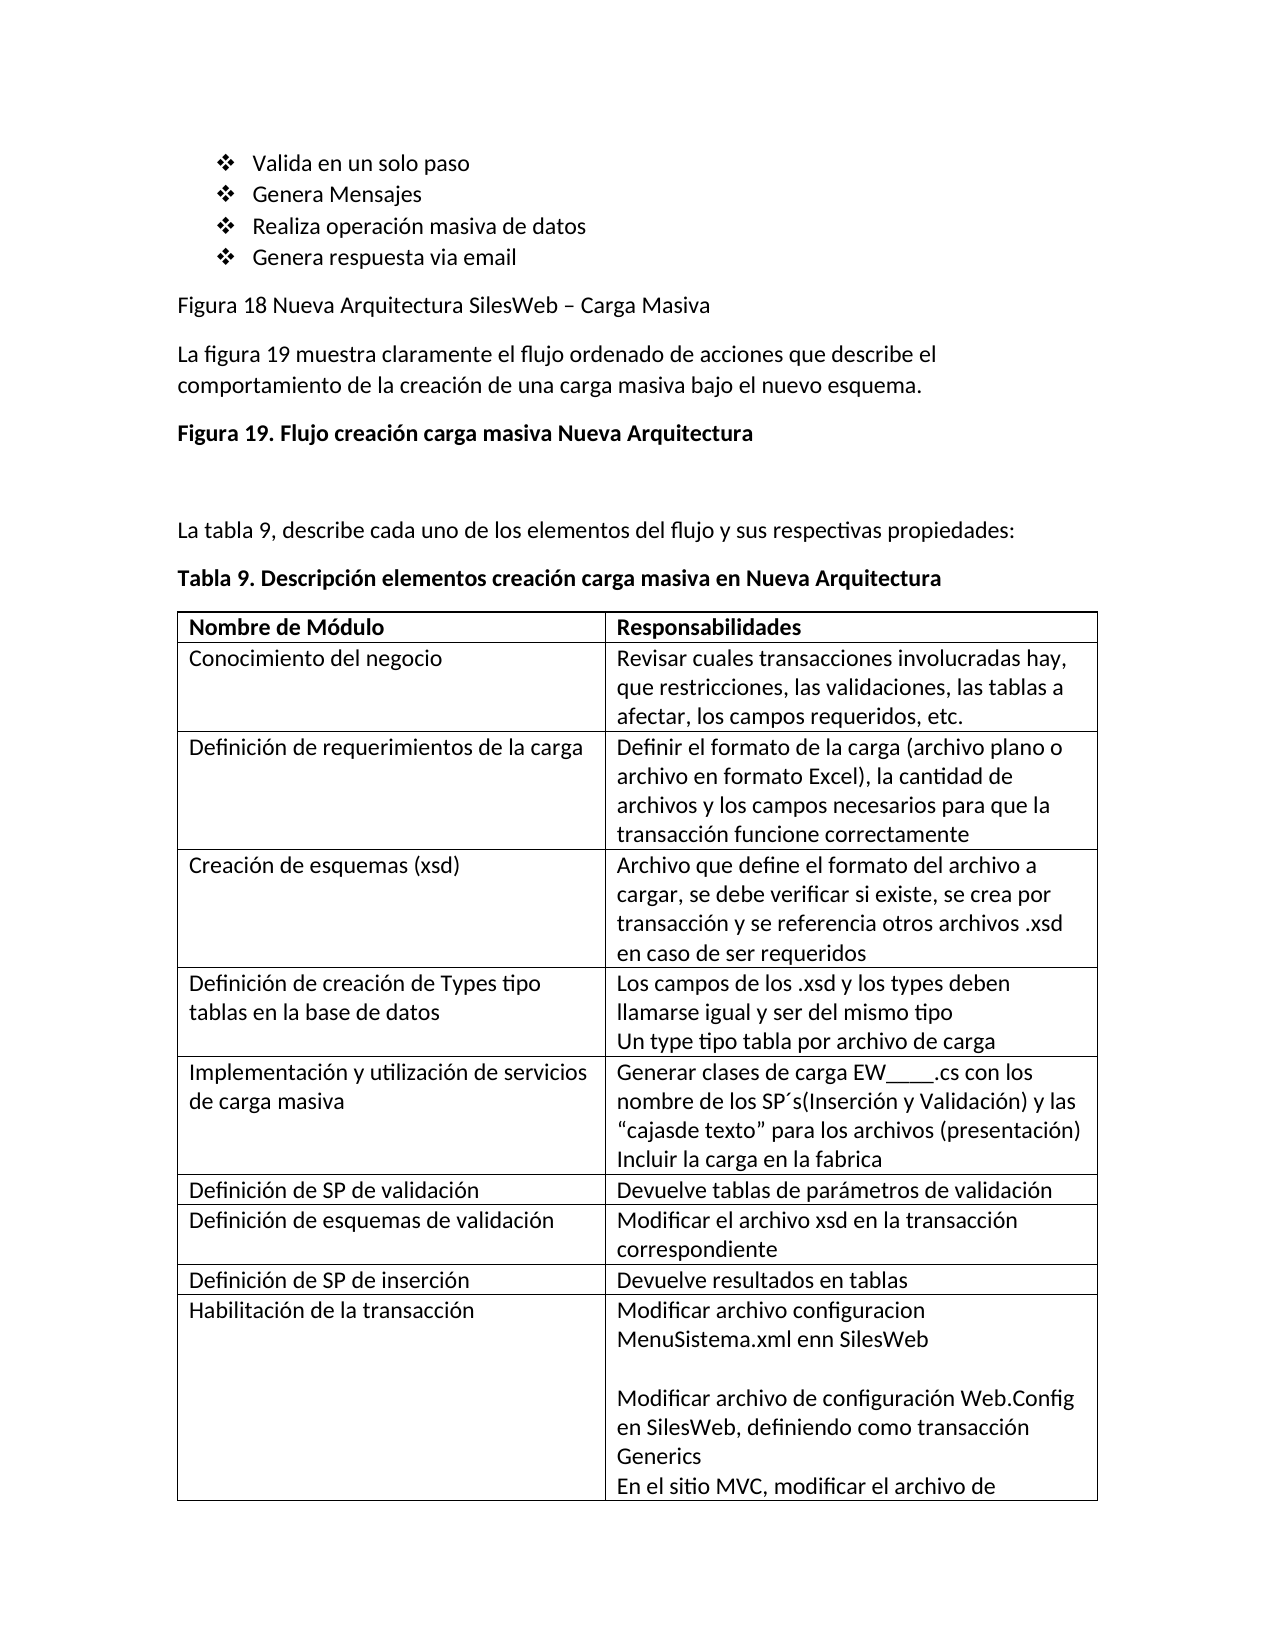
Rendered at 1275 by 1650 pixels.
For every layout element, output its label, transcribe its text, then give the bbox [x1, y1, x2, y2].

table_header Responsabilidades [606, 613, 1097, 642]
table_cell Definición de esquemas de validación [178, 1205, 605, 1264]
table_cell Devuelve tablas de parámetros de validación [606, 1175, 1097, 1204]
table_cell Definir el formato de la carga (archivo plano o archivo en formato Excel), la cantidad de archivos y los campos necesarios para que la transacción funcione correctamente [606, 732, 1097, 849]
table_cell Los campos de los .xsd y los types deben llamarse igual y ser del mismo tipo Un type tipo tabla por archivo de carga [606, 968, 1097, 1056]
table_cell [606, 1295, 1097, 1500]
table_cell Definición de SP de inserción [178, 1265, 605, 1294]
list Realiza operación masiva de datos [215, 211, 1098, 240]
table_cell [178, 1295, 605, 1500]
table_cell Modificar el archivo xsd en la transacción correspondiente [606, 1205, 1097, 1264]
table_cell Creación de esquemas (xsd) [178, 850, 605, 967]
table_cell Archivo que define el formato del archivo a cargar, se debe verificar si existe, se crea por transacción y se referencia otros archivos .xsd en caso de ser requeridos [606, 850, 1097, 967]
text La figura 19 muestra claramente el flujo ordenado de acciones que describe el comportamiento de la creación de una carga masiva bajo el nuevo esquema. [177, 339, 1098, 399]
text Figura 19. Flujo creación carga masiva Nueva Arquitectura [177, 418, 1098, 448]
text Figura 18 Nueva Arquitectura SilesWeb – Carga Masiva [177, 291, 1098, 320]
table_cell Definición de requerimientos de la carga [178, 732, 605, 849]
text La tabla 9, describe cada uno de los elementos del flujo y sus respectivas propiedades: [177, 515, 1098, 544]
table_cell Devuelve resultados en tablas [606, 1265, 1097, 1294]
list Genera respuesta via email [215, 242, 1098, 272]
table_cell Generar clases de carga EW____.cs con los nombre de los SP´s(Inserción y Validación) y las “cajasde texto” para los archivos (presentación) Incluir la carga en la fabrica [606, 1057, 1097, 1174]
table_cell Conocimiento del negocio [178, 643, 605, 731]
table_cell Definición de creación de Types tipo tablas en la base de datos [178, 968, 605, 1056]
table_cell Implementación y utilización de servicios de carga masiva [178, 1057, 605, 1174]
table_cell Revisar cuales transacciones involucradas hay, que restricciones, las validaciones, las tablas a afectar, los campos requeridos, etc. [606, 643, 1097, 731]
list Valida en un solo paso [215, 148, 1098, 177]
table_cell Definición de SP de validación [178, 1175, 605, 1204]
list Genera Mensajes [215, 179, 1098, 208]
text Tabla 9. Descripción elementos creación carga masiva en Nueva Arquitectura [177, 563, 1098, 592]
table_header Nombre de Módulo [178, 613, 605, 642]
